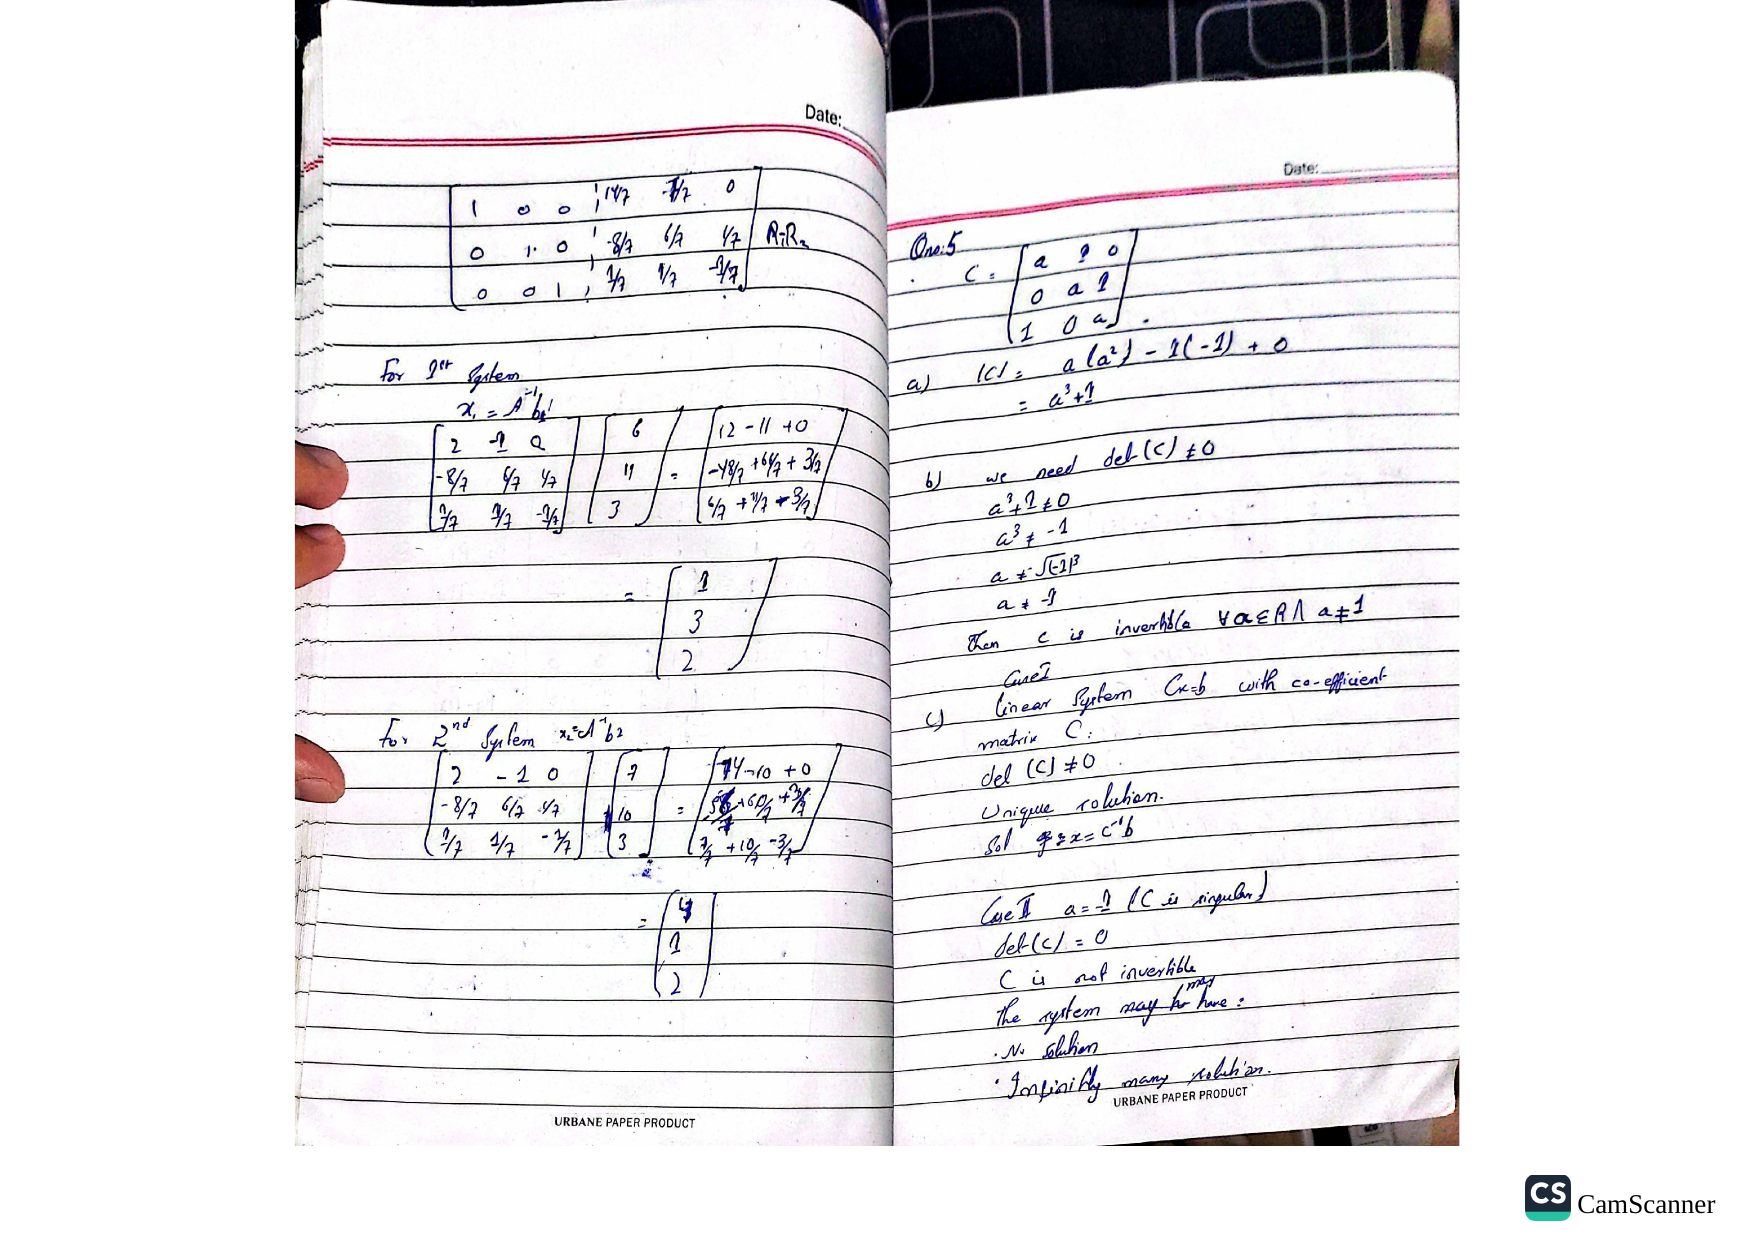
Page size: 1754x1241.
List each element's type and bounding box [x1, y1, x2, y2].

picture [1525, 1175, 1571, 1221]
picture [294, 0, 1460, 1146]
